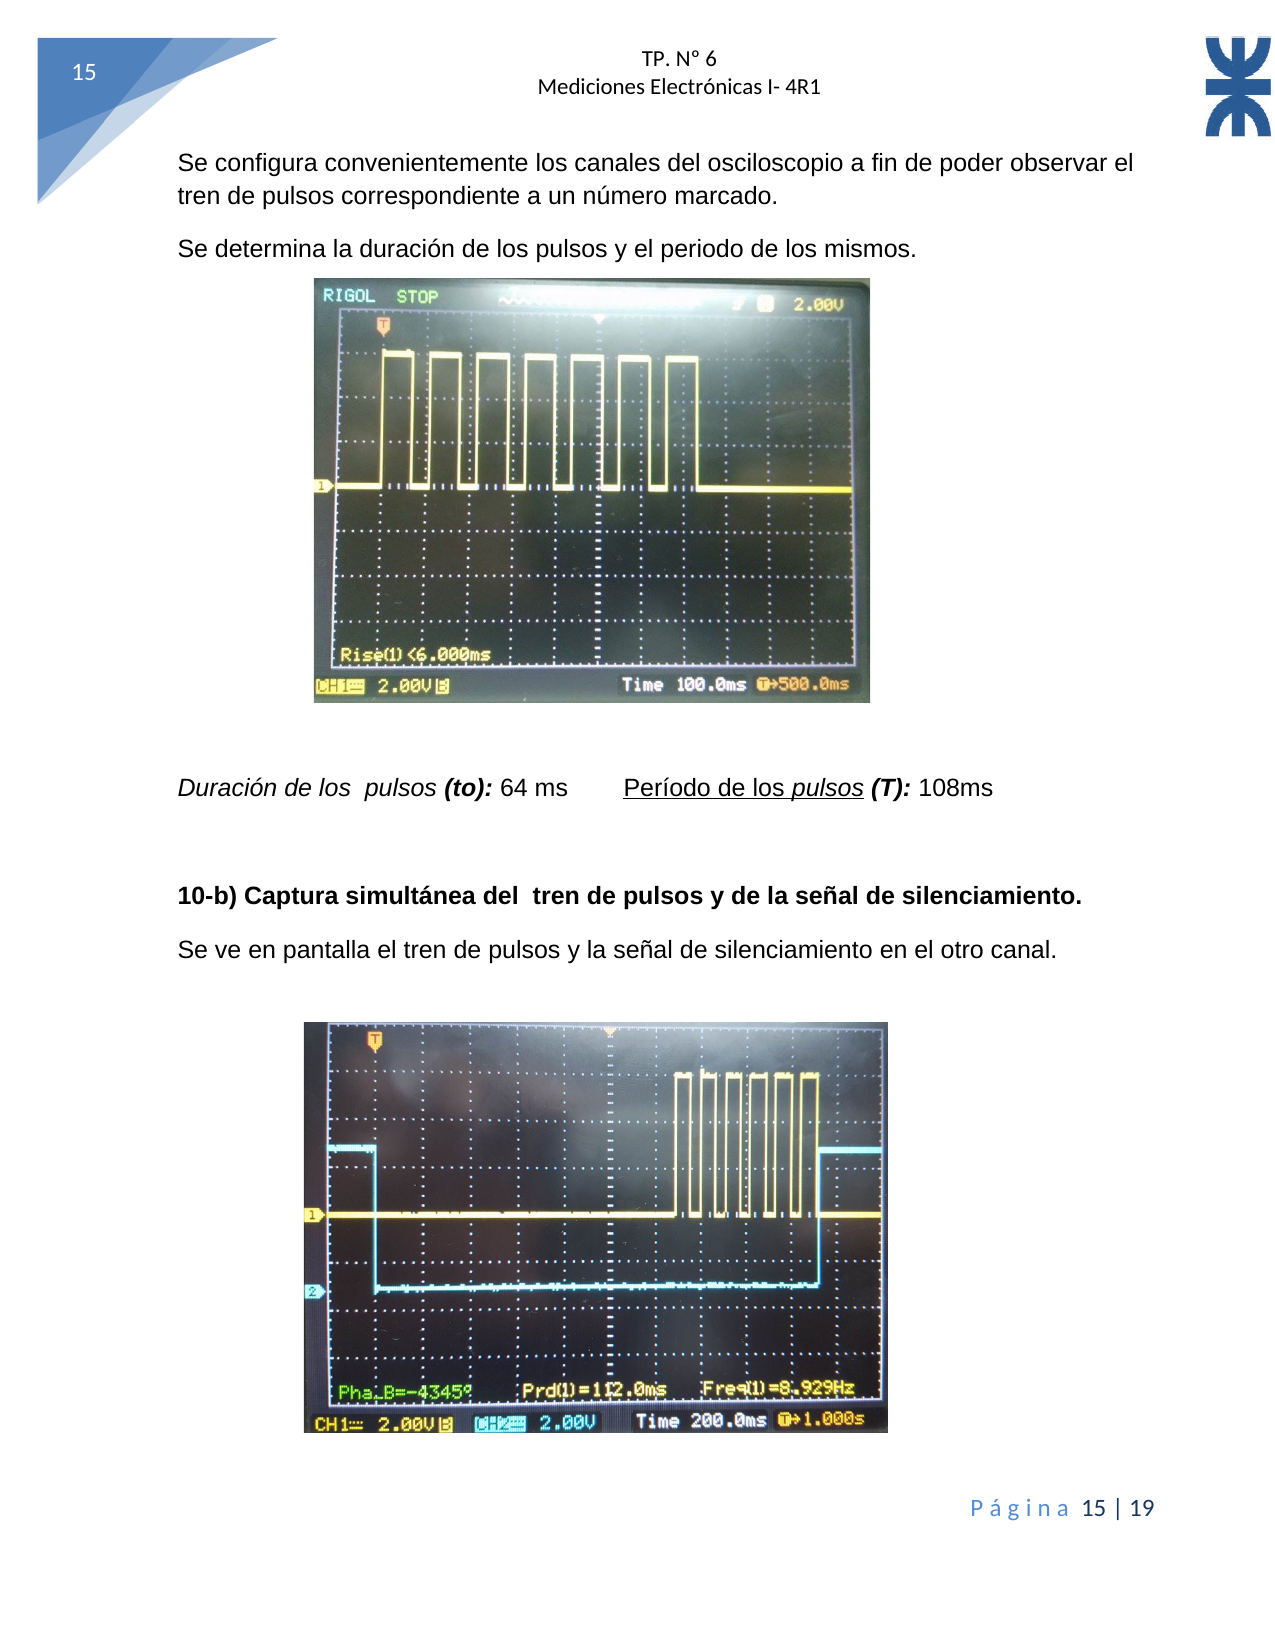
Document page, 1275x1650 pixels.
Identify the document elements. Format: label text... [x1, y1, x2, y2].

text Se configura convenientemente los canales del osciloscopio a fin de poder observar el tren de pulsos correspondiente a un número marcado. [177, 148, 1181, 209]
text Se ve en pantalla el tren de pulsos y la señal de silenciamiento en el otro canal. [177, 934, 1181, 963]
text Duración de los pulsos (to): 64 ms Período de los pulsos (T): 108ms [177, 773, 1181, 802]
text 10-b) Captura simultánea del tren de pulsos y de la señal de silenciamiento. [177, 881, 1181, 909]
text Se determina la duración de los pulsos y el periodo de los mismos. [177, 234, 1181, 263]
picture [303, 1022, 888, 1433]
picture [37, 37, 279, 206]
picture [313, 278, 871, 703]
